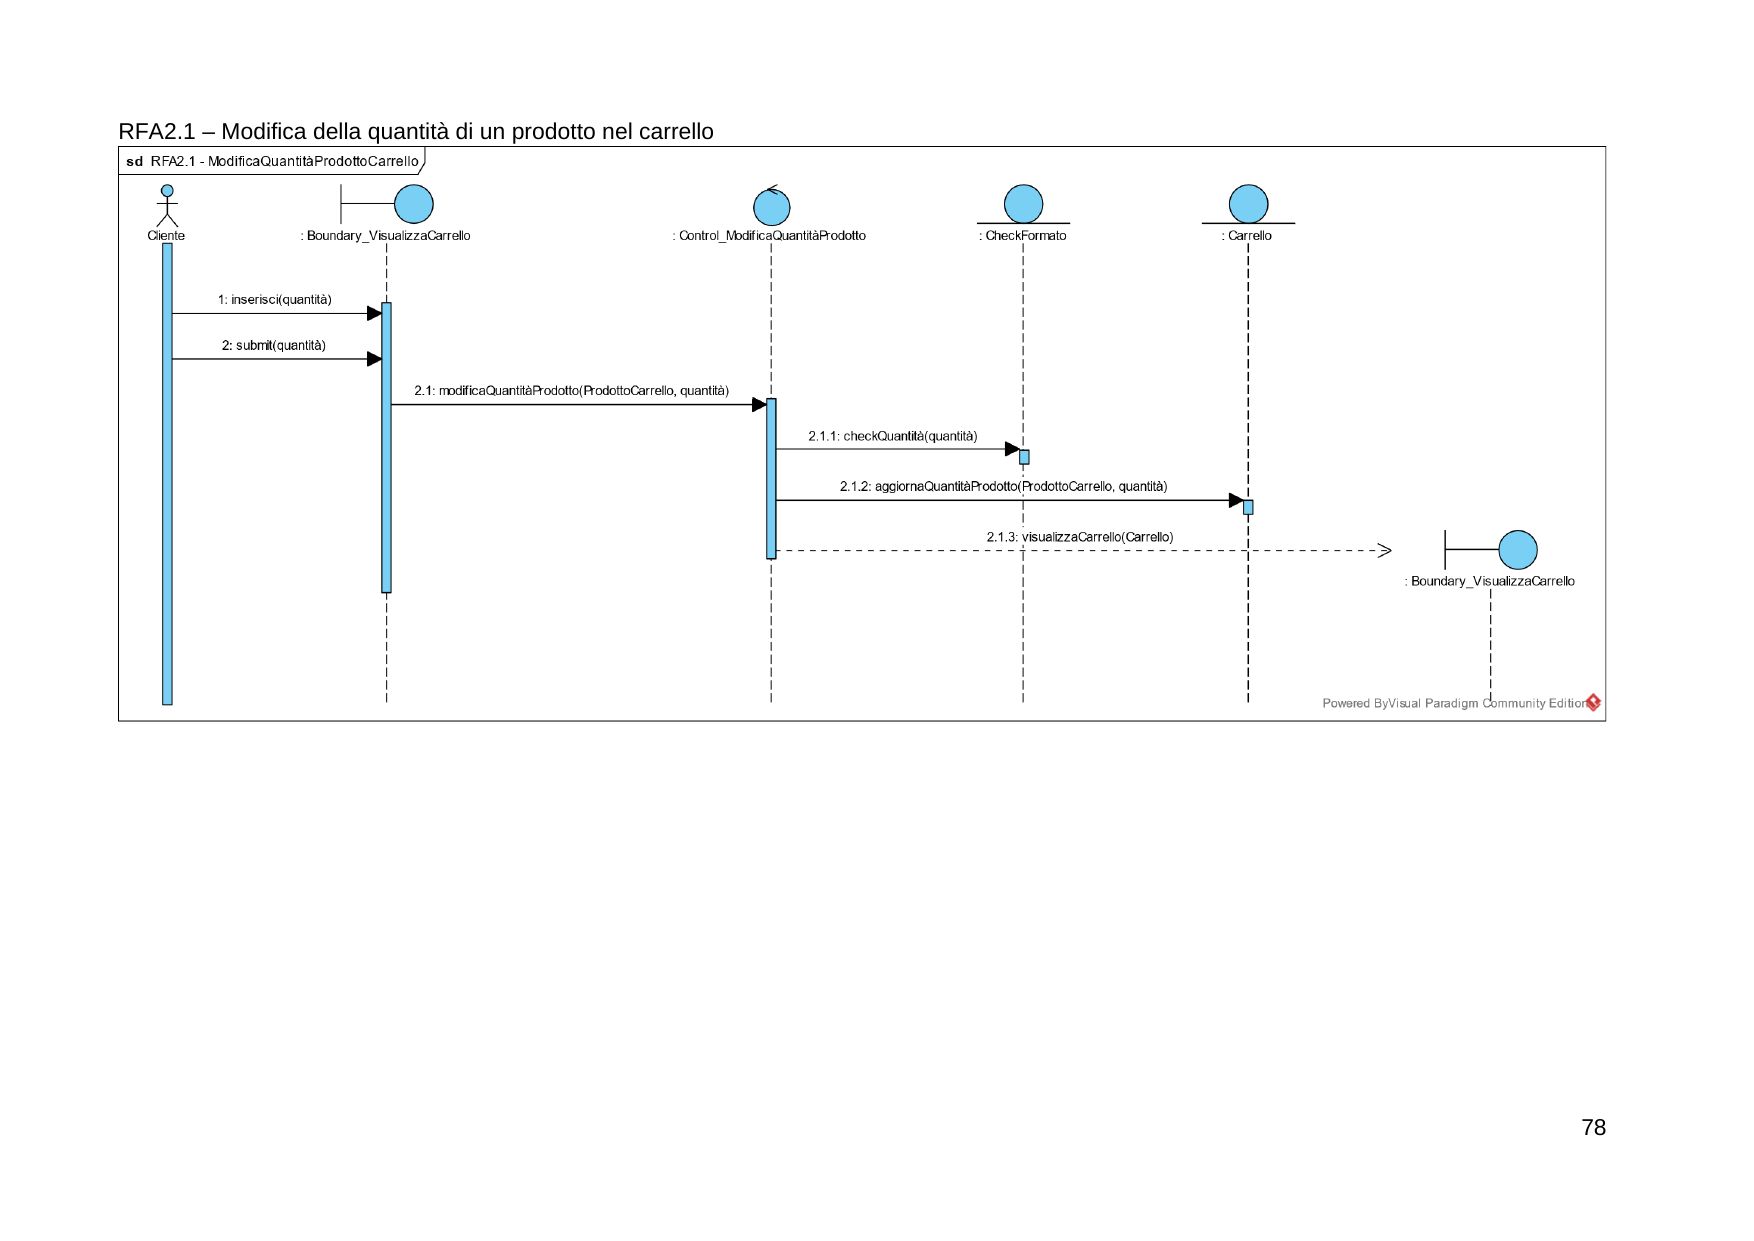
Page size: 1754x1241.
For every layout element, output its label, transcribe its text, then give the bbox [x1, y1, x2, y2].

picture [118, 146, 1607, 722]
text RFA2.1 – Modifica della quantità di un prodotto nel carrello [118, 118, 1606, 146]
